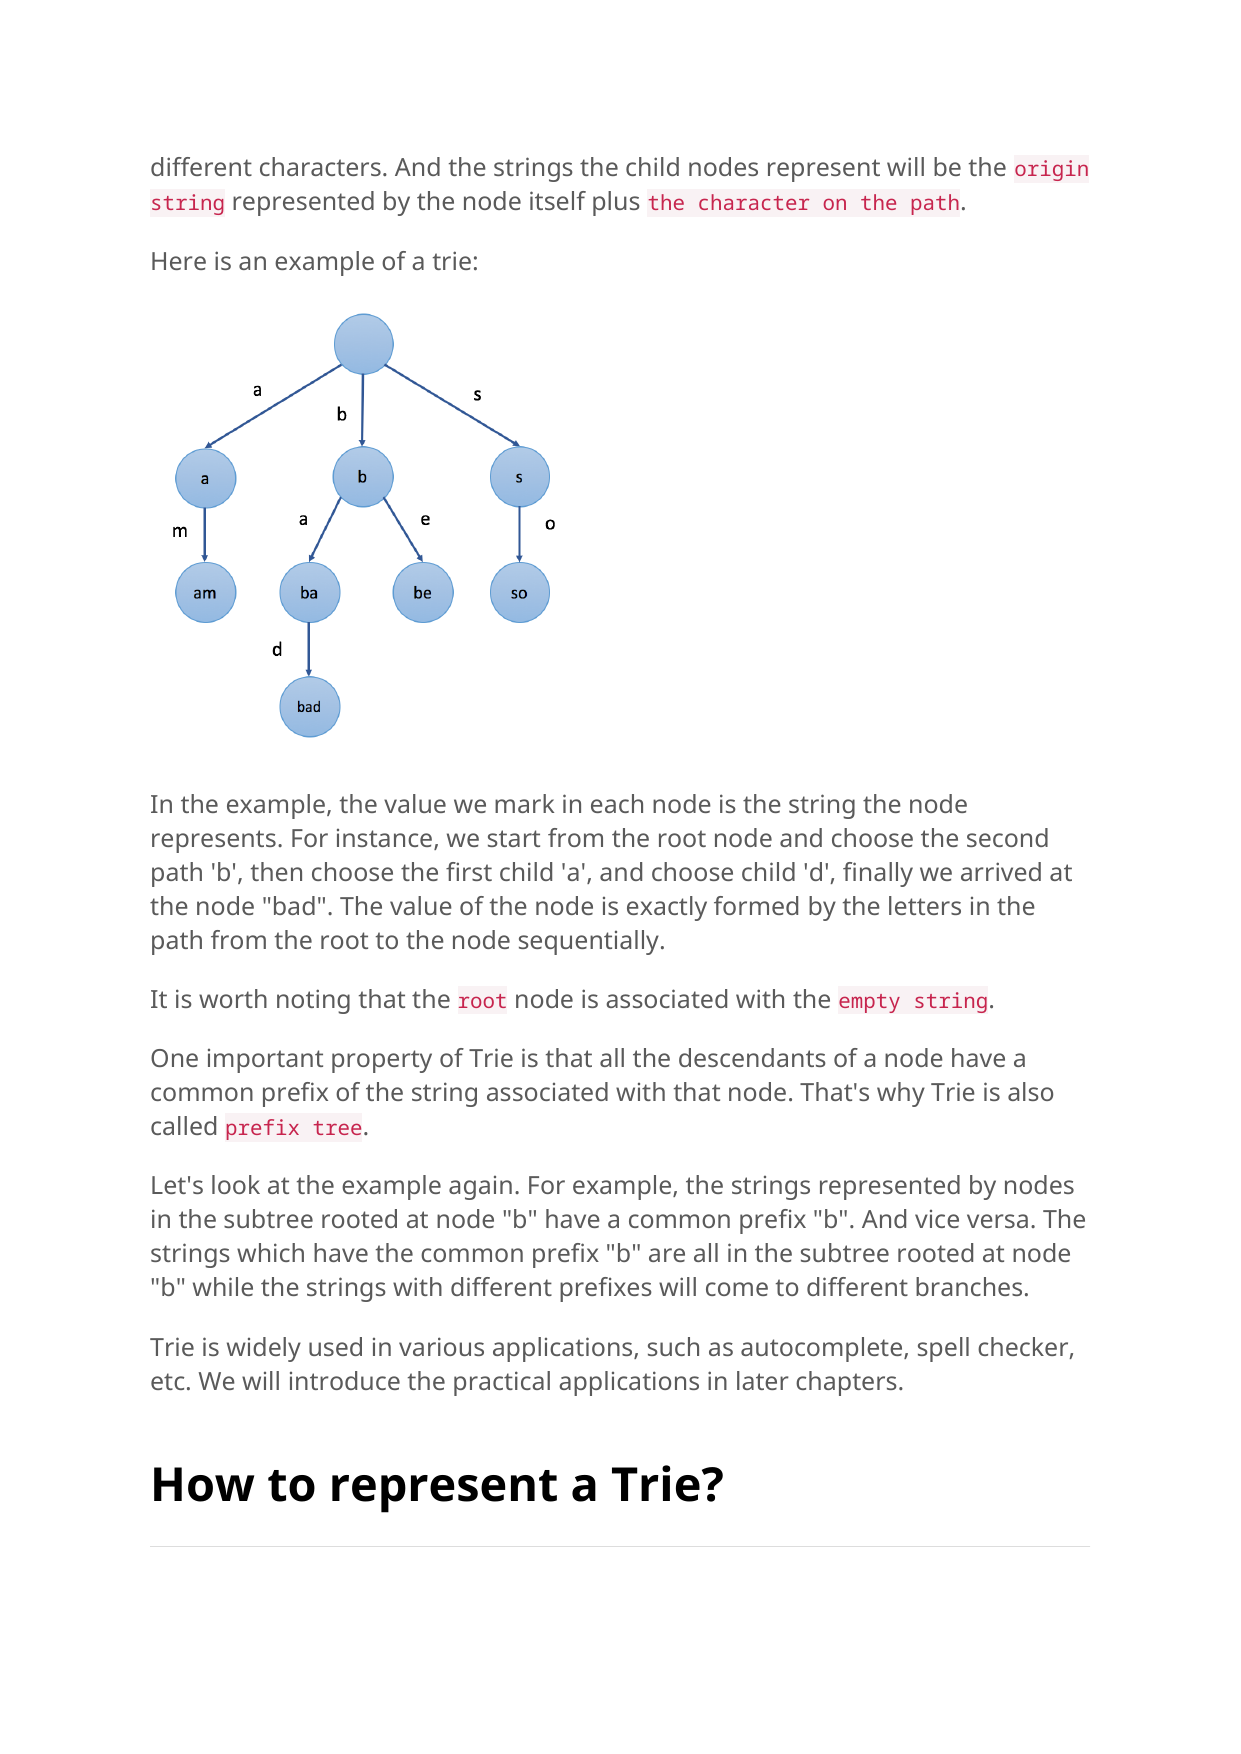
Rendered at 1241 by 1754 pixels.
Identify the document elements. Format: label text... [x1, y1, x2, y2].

text Let's look at the example again. For example, the strings represented by nodes in the subtree rooted at node "b" have a common prefix "b". And vice versa. The strings which have the common prefix "b" are all in the subtree rooted at node "b" while the strings with different prefixes will come to different branches. [150, 1168, 1090, 1304]
text One important property of Trie is that all the descendants of a node have a common prefix of the string associated with that node. That's why Trie is also called prefix tree. [150, 1041, 1090, 1143]
text In the example, the value we mark in each node is the string the node represents. For instance, we start from the root node and choose the second path 'b', then choose the first child 'a', and choose child 'd', finally we arrived at the node "bad". The value of the node is exactly formed by the letters in the path from the root to the node sequentially. [150, 786, 1090, 957]
picture [150, 302, 595, 762]
text Here is an example of a trie: [150, 243, 1090, 277]
text It is worth noting that the root node is associated with the empty string. [150, 982, 1090, 1016]
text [150, 150, 1090, 218]
text Trie is widely used in various applications, such as autocomplete, spell checker, etc. We will introduce the practical applications in later chapters. [150, 1329, 1090, 1397]
text How to represent a Trie? [150, 1451, 1090, 1515]
